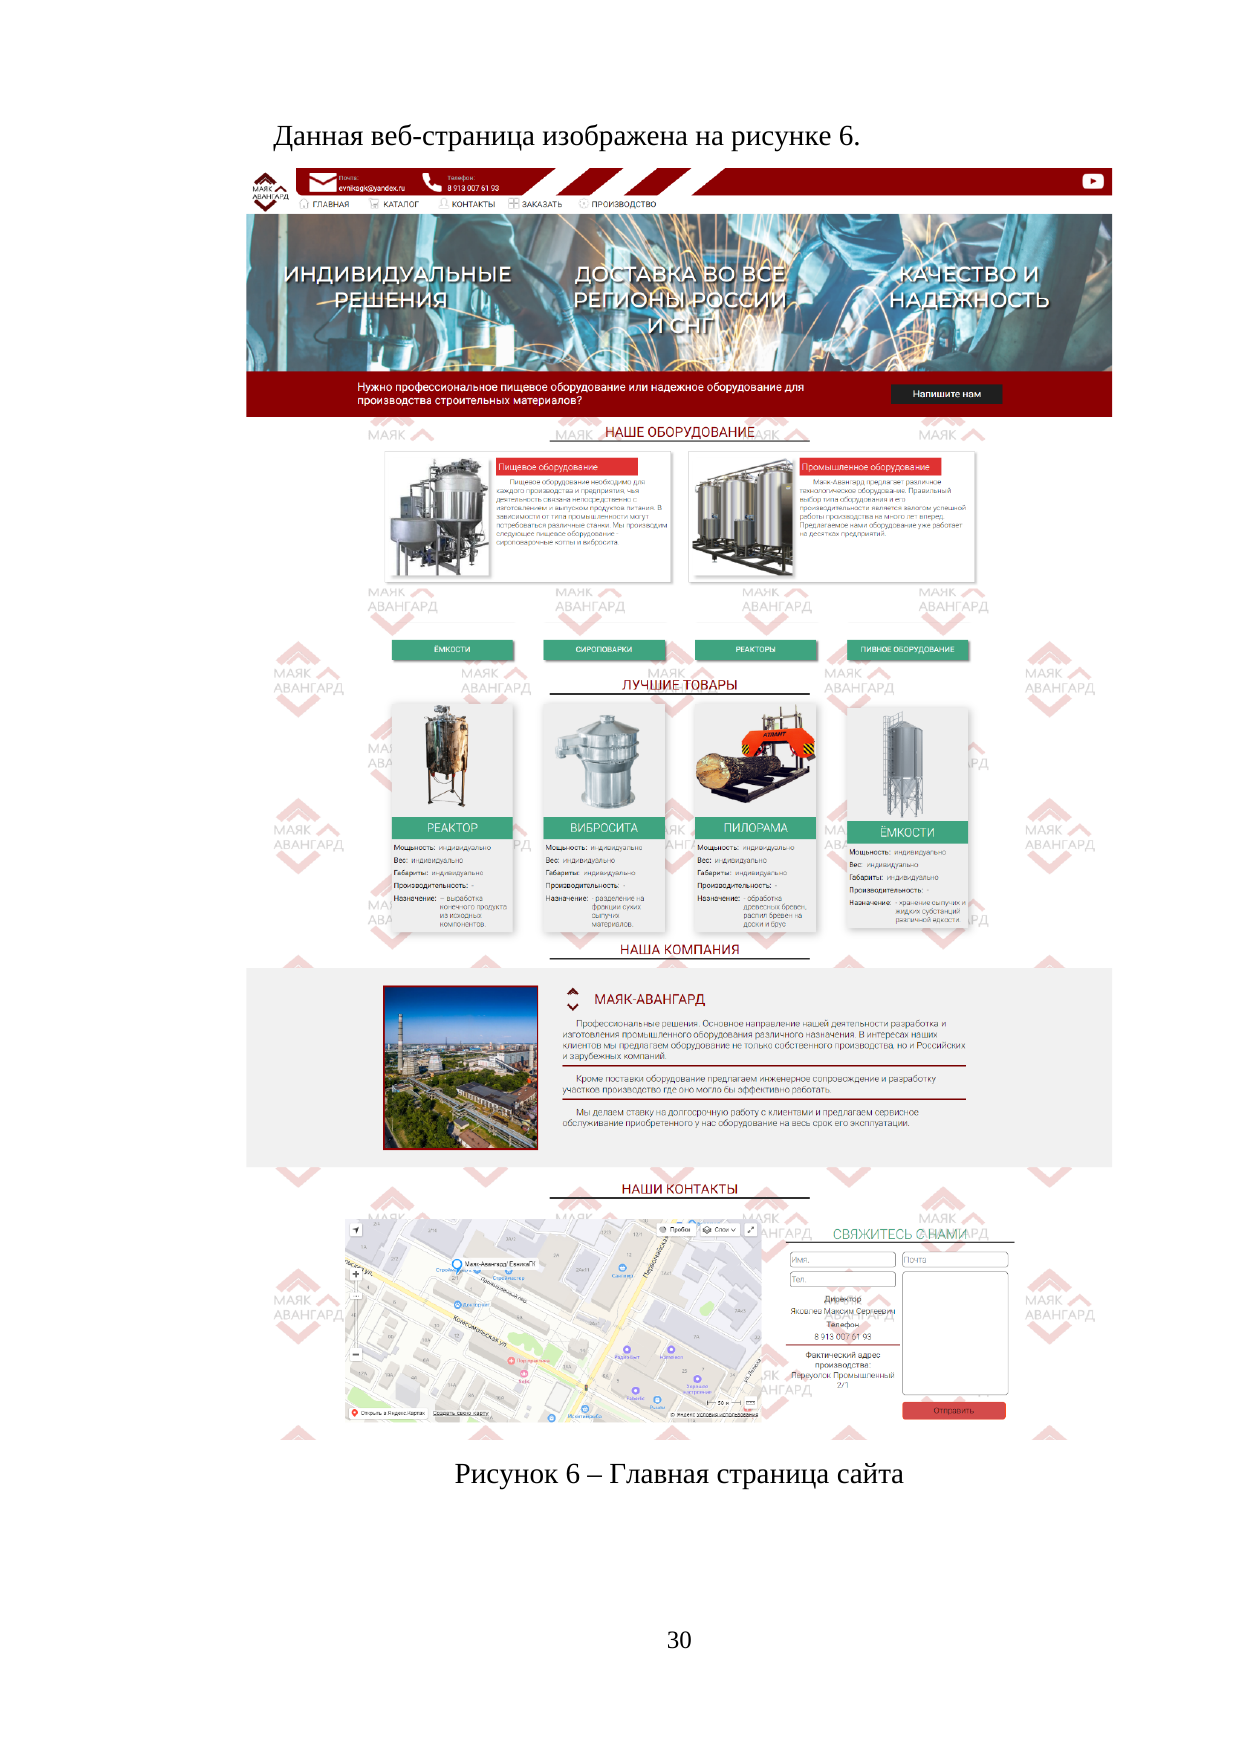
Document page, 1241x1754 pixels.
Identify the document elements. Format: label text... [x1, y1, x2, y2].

text Рисунок 6 – Главная страница сайта [177, 1456, 1181, 1489]
text Данная веб-страница изображена на рисунке 6. [177, 118, 1181, 152]
picture [246, 168, 1113, 1440]
